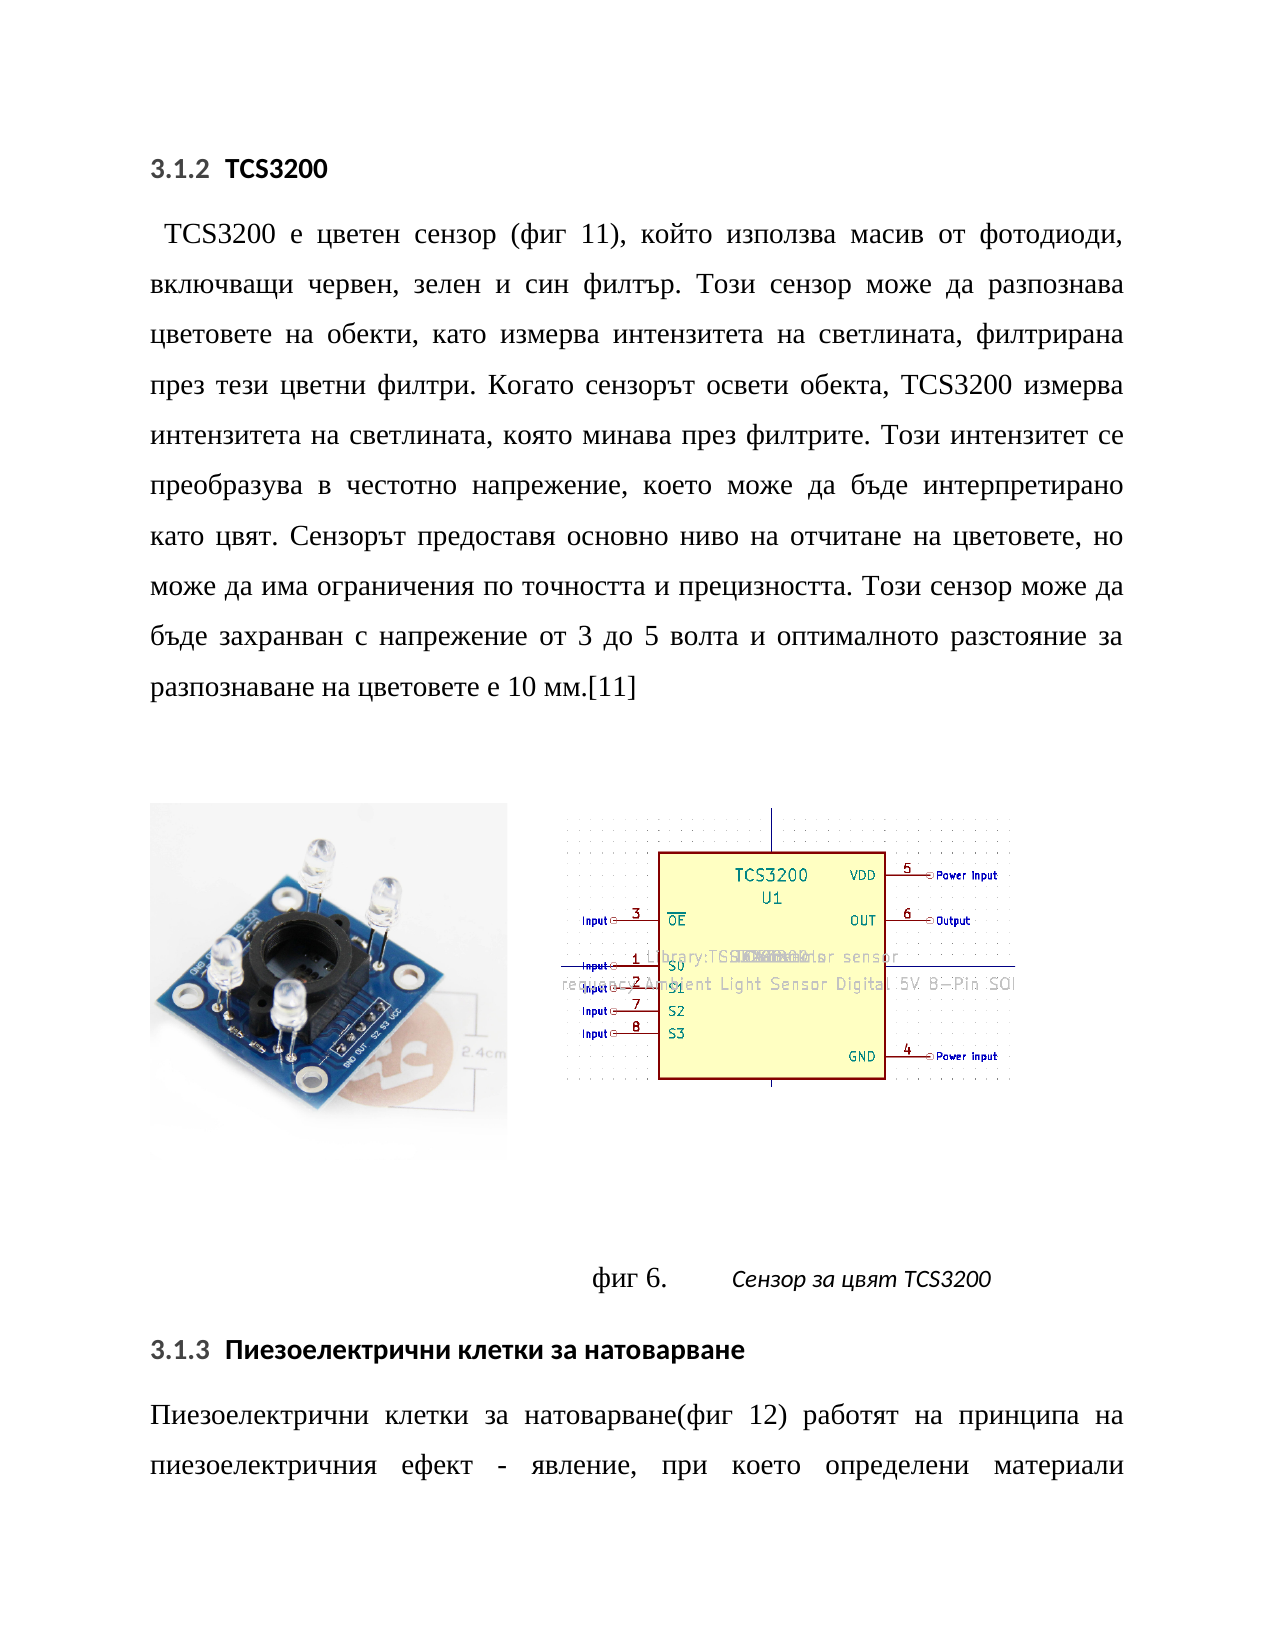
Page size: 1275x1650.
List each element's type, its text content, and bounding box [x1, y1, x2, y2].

list Сензор за цвят TCS3200 [460, 1260, 1125, 1293]
picture [561, 808, 1016, 1087]
picture [150, 803, 508, 1160]
subtitle Пиезоелектрични клетки за натоварване [150, 1331, 1125, 1367]
text TCS3200 е цветен сензор (фиг 11), който използва масив от фотодиоди, включващи червен, зелен и син филтър. Този сензор може да разпознава цветовете на обекти, като измерва интензитета на светлината, филтрирана през тези цветни филтри. Когато сензорът освети обекта, TCS3200 измерва интензитета на светлината, която минава през филтрите. Този интензитет се преобразува в честотно напрежение, което може да бъде интерпретирано като цвят. Сензорът предоставя основно ниво на отчитане на цветовете, но може да има ограничения по точността и прецизността. Този сензор може да бъде захранван с напрежение от 3 до 5 волта и оптималното разстояние за разпознаване на цветовете е 10 мм.[11] [150, 216, 1125, 702]
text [150, 1397, 1125, 1481]
subtitle TCS3200 [150, 150, 1125, 186]
